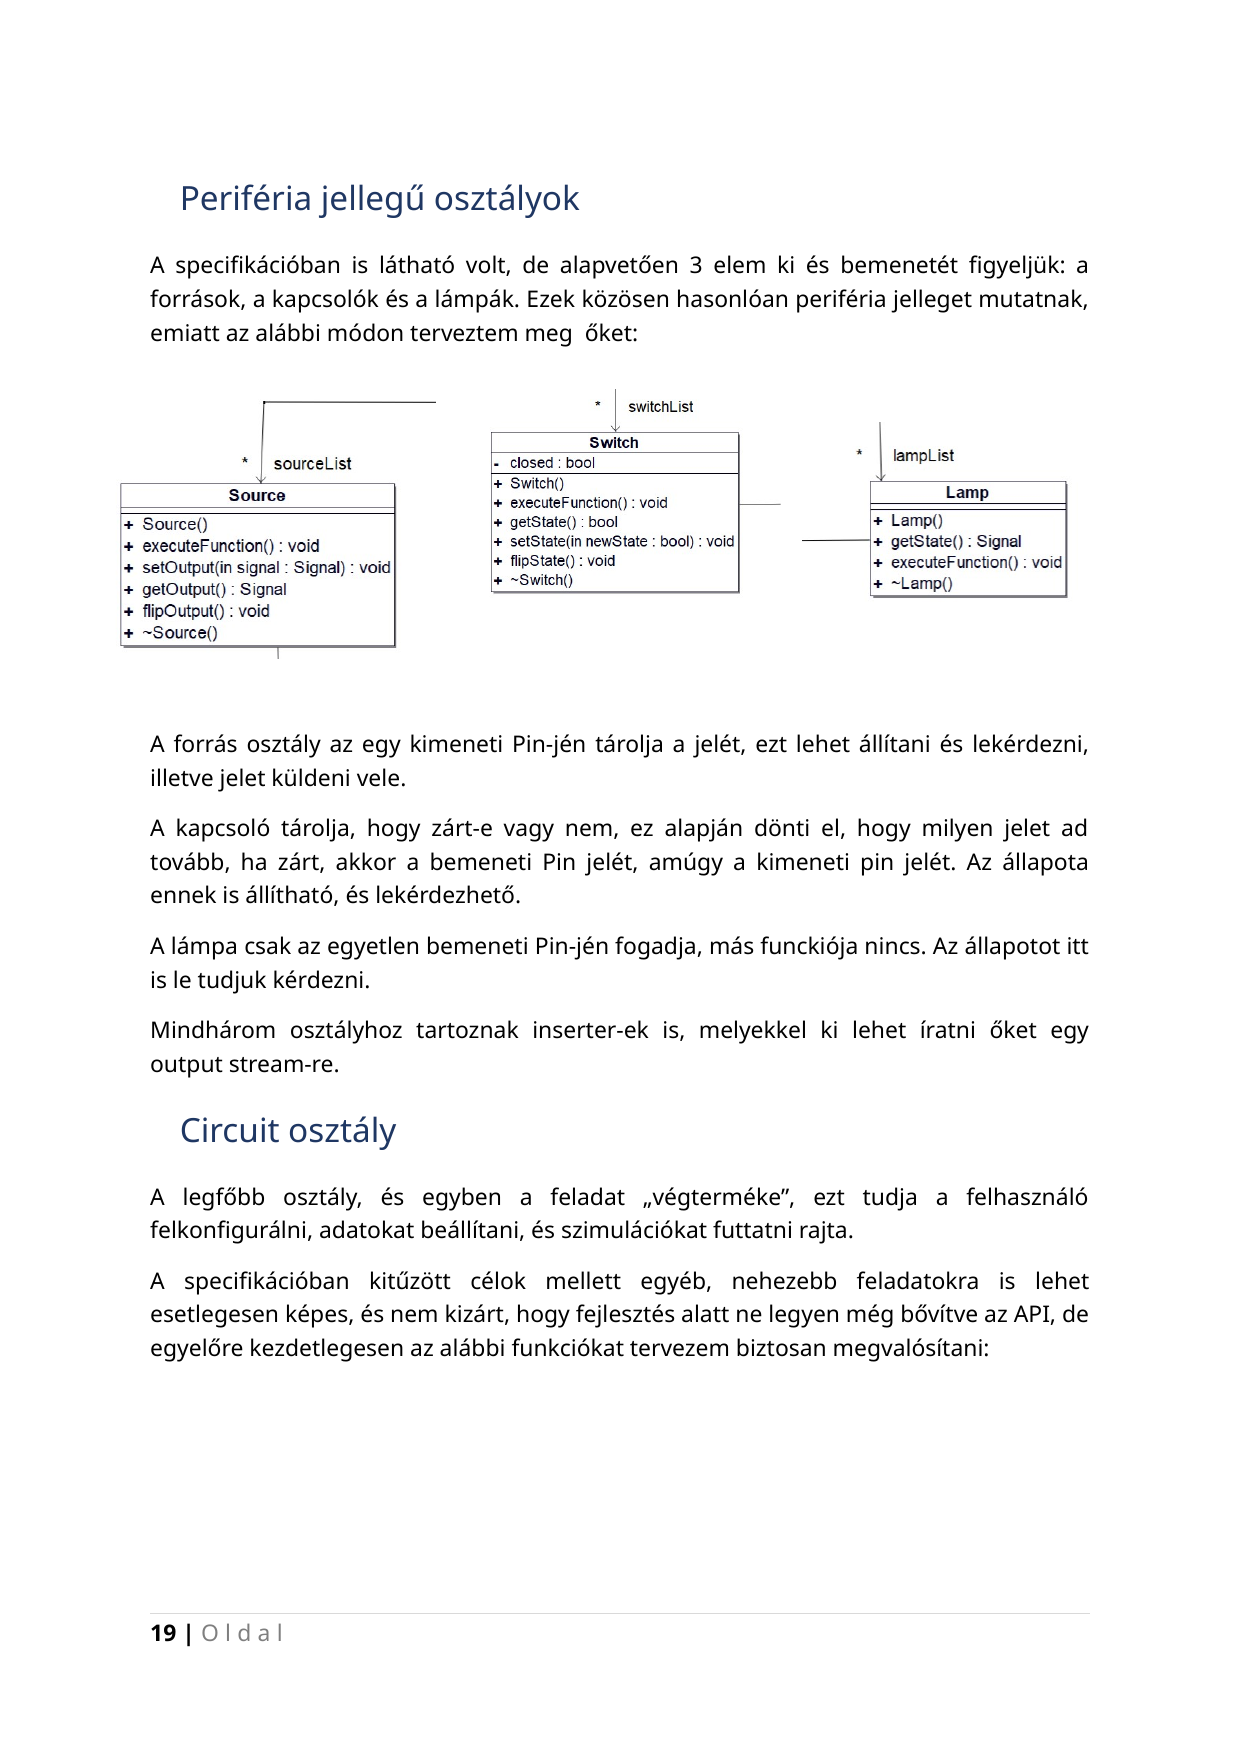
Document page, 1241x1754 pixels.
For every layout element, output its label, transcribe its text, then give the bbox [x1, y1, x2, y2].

text A kapcsoló tárolja, hogy zárt-e vagy nem, ez alapján dönti el, hogy milyen jelet ad tovább, ha zárt, akkor a bemeneti Pin jelét, amúgy a kimeneti pin jelét. Az állapota ennek is állítható, és lekérdezhető. [150, 812, 1090, 911]
subtitle Periféria jellegű osztályok [179, 175, 1090, 220]
picture [456, 389, 781, 658]
subtitle Circuit osztály [179, 1106, 1090, 1152]
picture [103, 384, 436, 659]
text A specifikációban is látható volt, de alapvetően 3 elem ki és bemenetét figyeljük: a források, a kapcsolók és a lámpák. Ezek közösen hasonlóan periféria jelleget mutatnak, emiatt az alábbi módon terveztem meg őket: [150, 249, 1090, 348]
text Mindhárom osztályhoz tartoznak inserter-ek is, melyekkel ki lehet íratni őket egy output stream-re. [150, 1014, 1090, 1079]
text A specifikációban kitűzött célok mellett egyéb, nehezebb feladatokra is lehet esetlegesen képes, és nem kizárt, hogy fejlesztés alatt ne legyen még bővítve az API, de egyelőre kezdetlegesen az alábbi funkciókat tervezem biztosan megvalósítani: [150, 1264, 1090, 1363]
text A forrás osztály az egy kimeneti Pin-jén tárolja a jelét, ezt lehet állítani és lekérdezni, illetve jelet küldeni vele. [150, 728, 1090, 793]
picture [802, 422, 1176, 628]
text A legfőbb osztály, és egyben a feladat „végterméke”, ezt tudja a felhasználó felkonfigurálni, adatokat beállítani, és szimulációkat futtatni rajta. [150, 1180, 1090, 1245]
text A lámpa csak az egyetlen bemeneti Pin-jén fogadja, más funckiója nincs. Az állapotot itt is le tudjuk kérdezni. [150, 930, 1090, 995]
